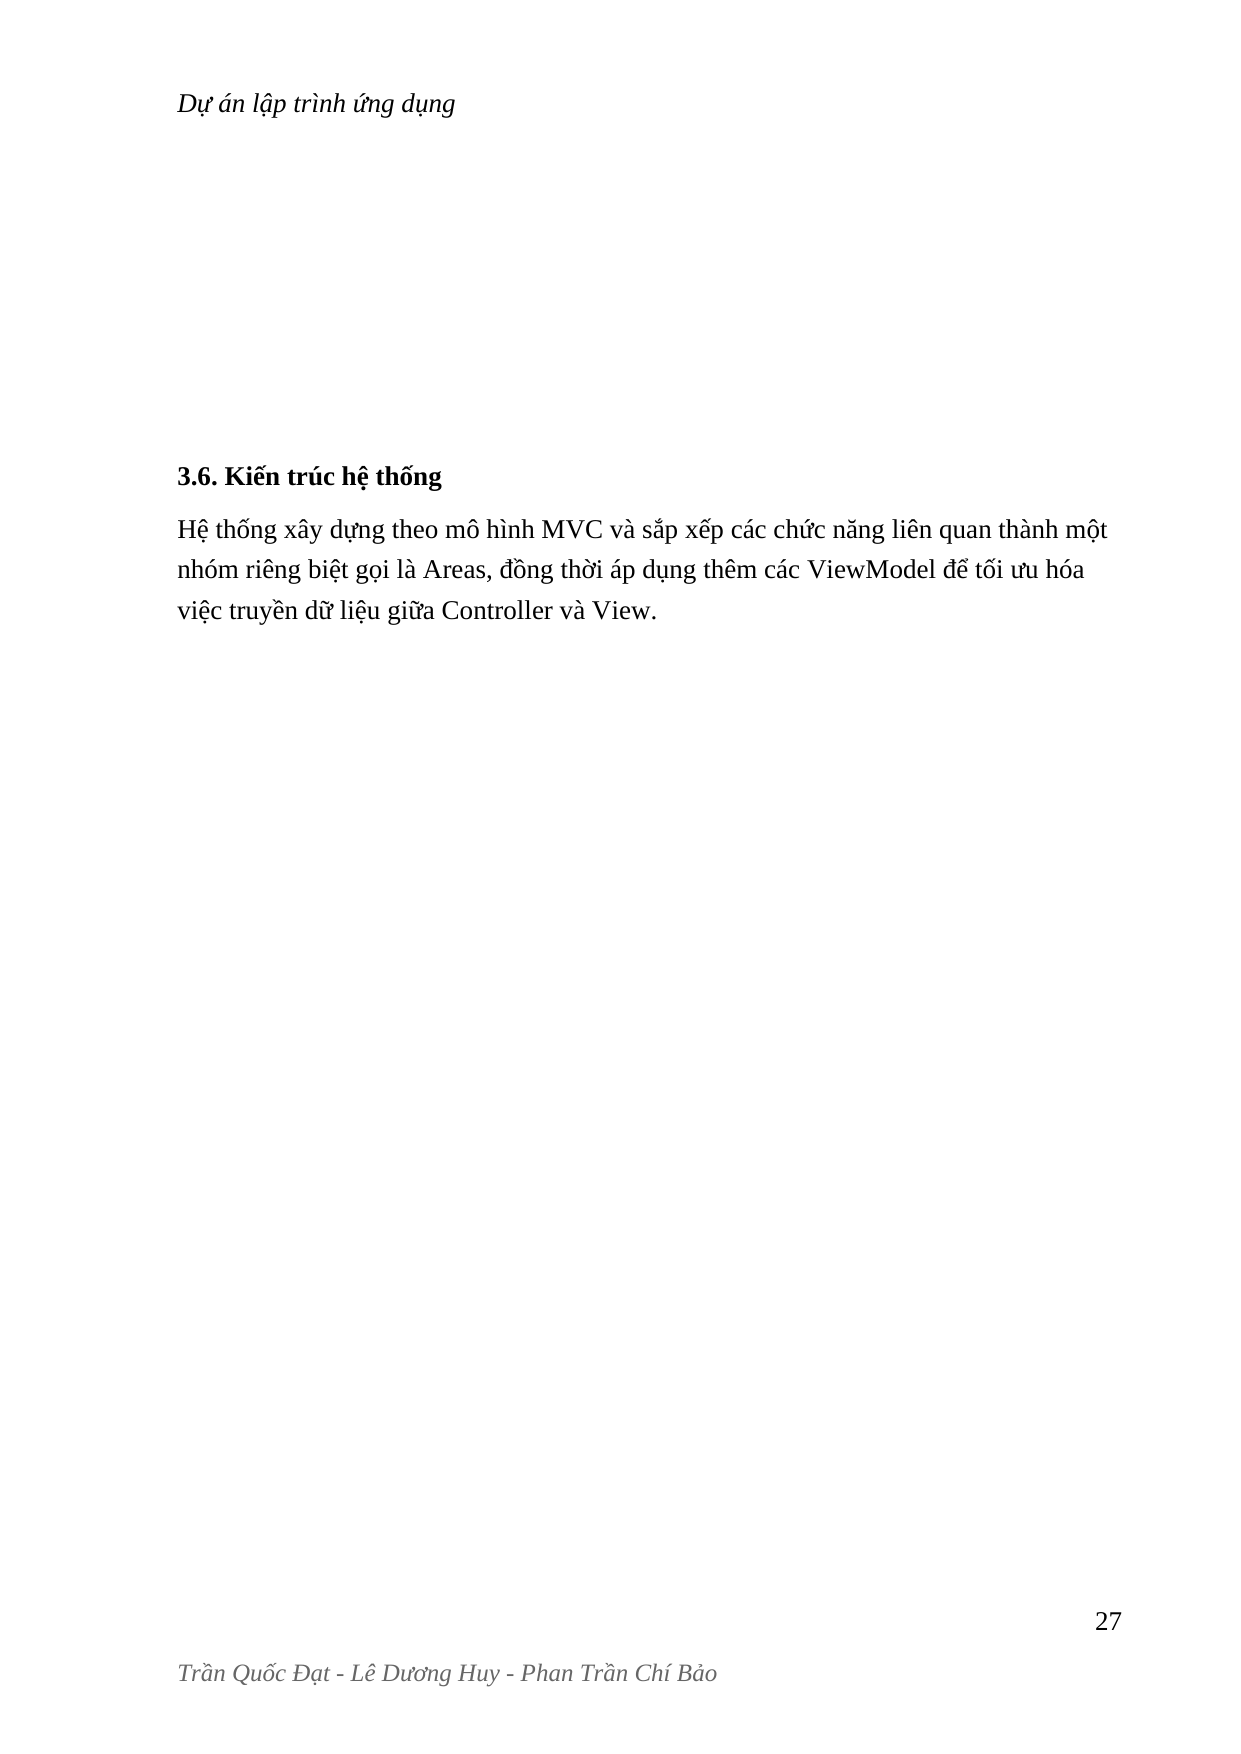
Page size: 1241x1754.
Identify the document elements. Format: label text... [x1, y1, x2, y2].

text Hệ thống xây dựng theo mô hình MVC và sắp xếp các chức năng liên quan thành một nhóm riêng biệt gọi là Areas, đồng thời áp dụng thêm các ViewModel để tối ưu hóa việc truyền dữ liệu giữa Controller và View. [177, 513, 1122, 625]
subtitle 3.6. Kiến trúc hệ thống [177, 460, 1122, 491]
